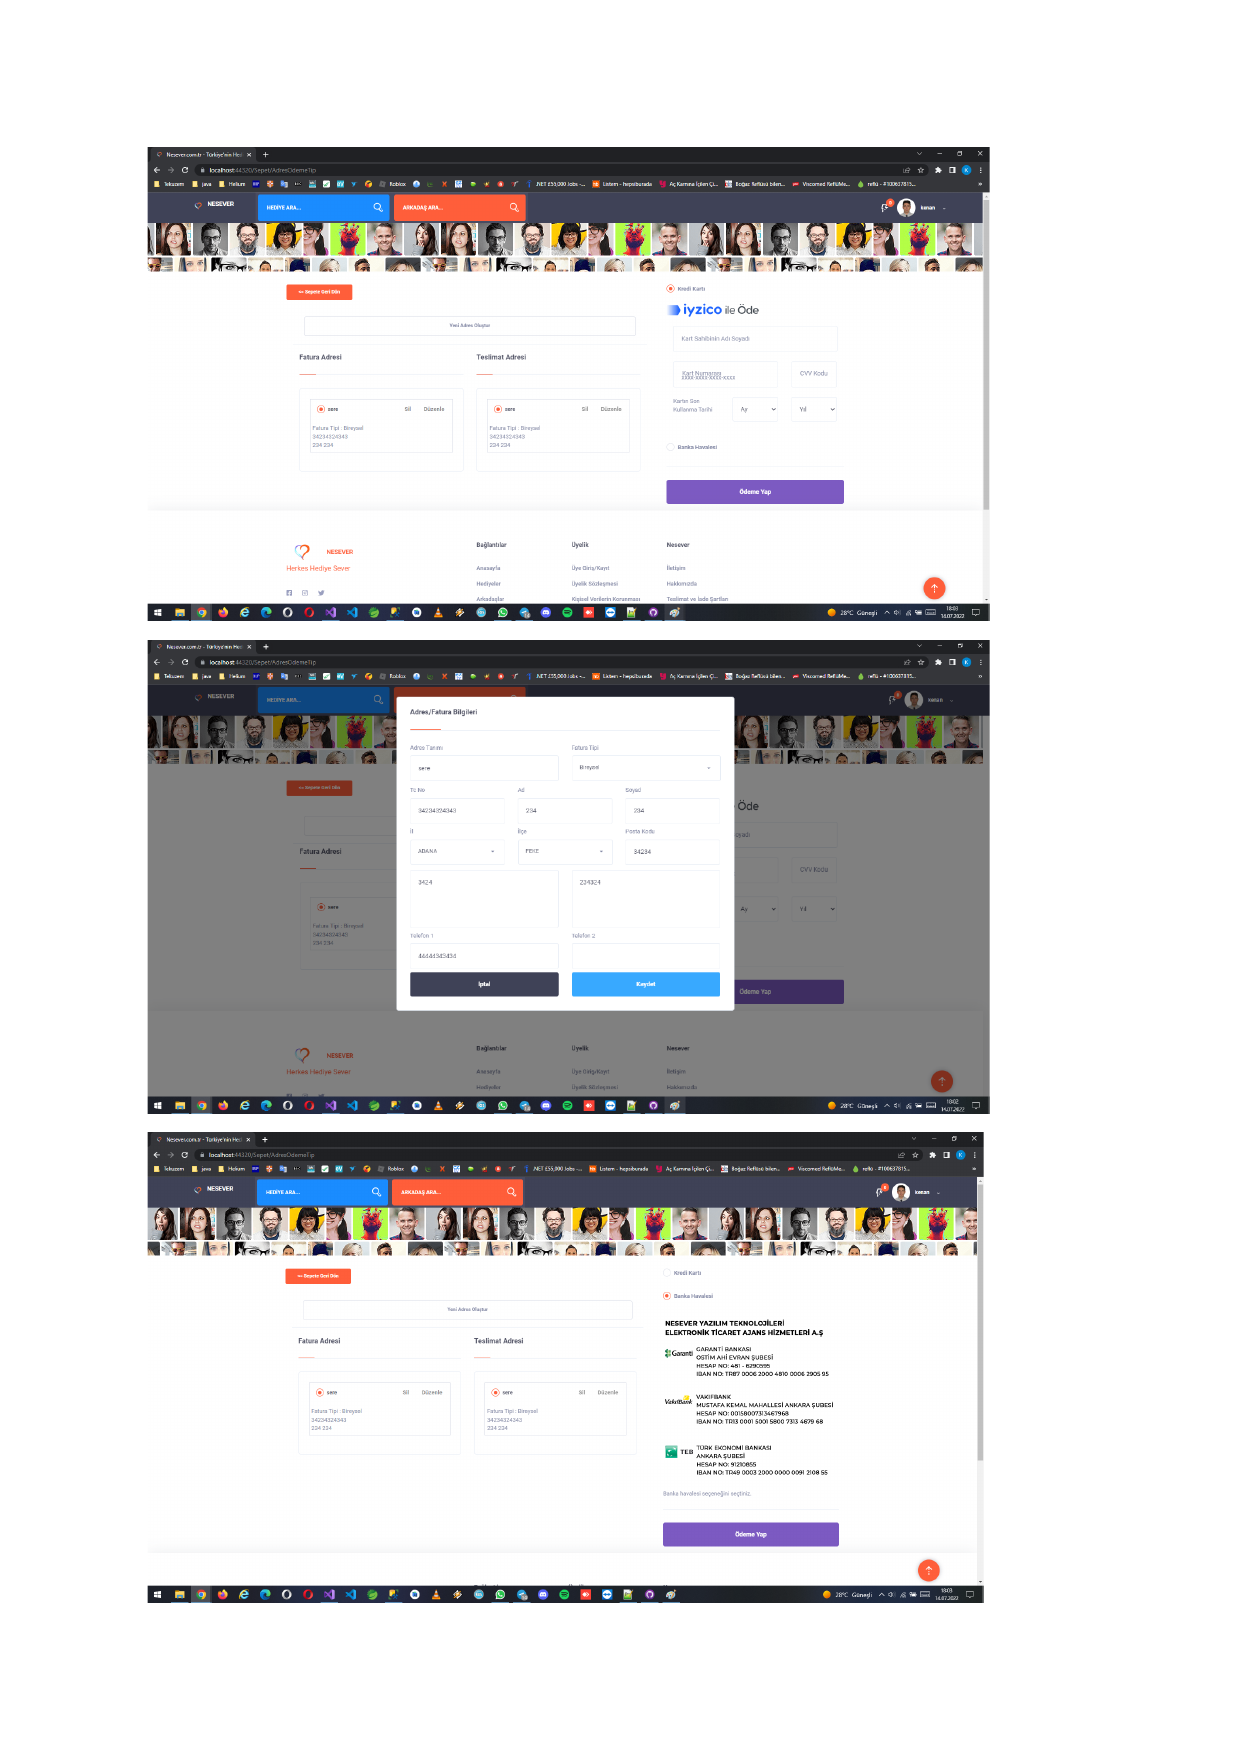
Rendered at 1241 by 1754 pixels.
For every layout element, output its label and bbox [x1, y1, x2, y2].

picture [147, 147, 990, 621]
picture [147, 640, 990, 1114]
picture [147, 1132, 984, 1603]
